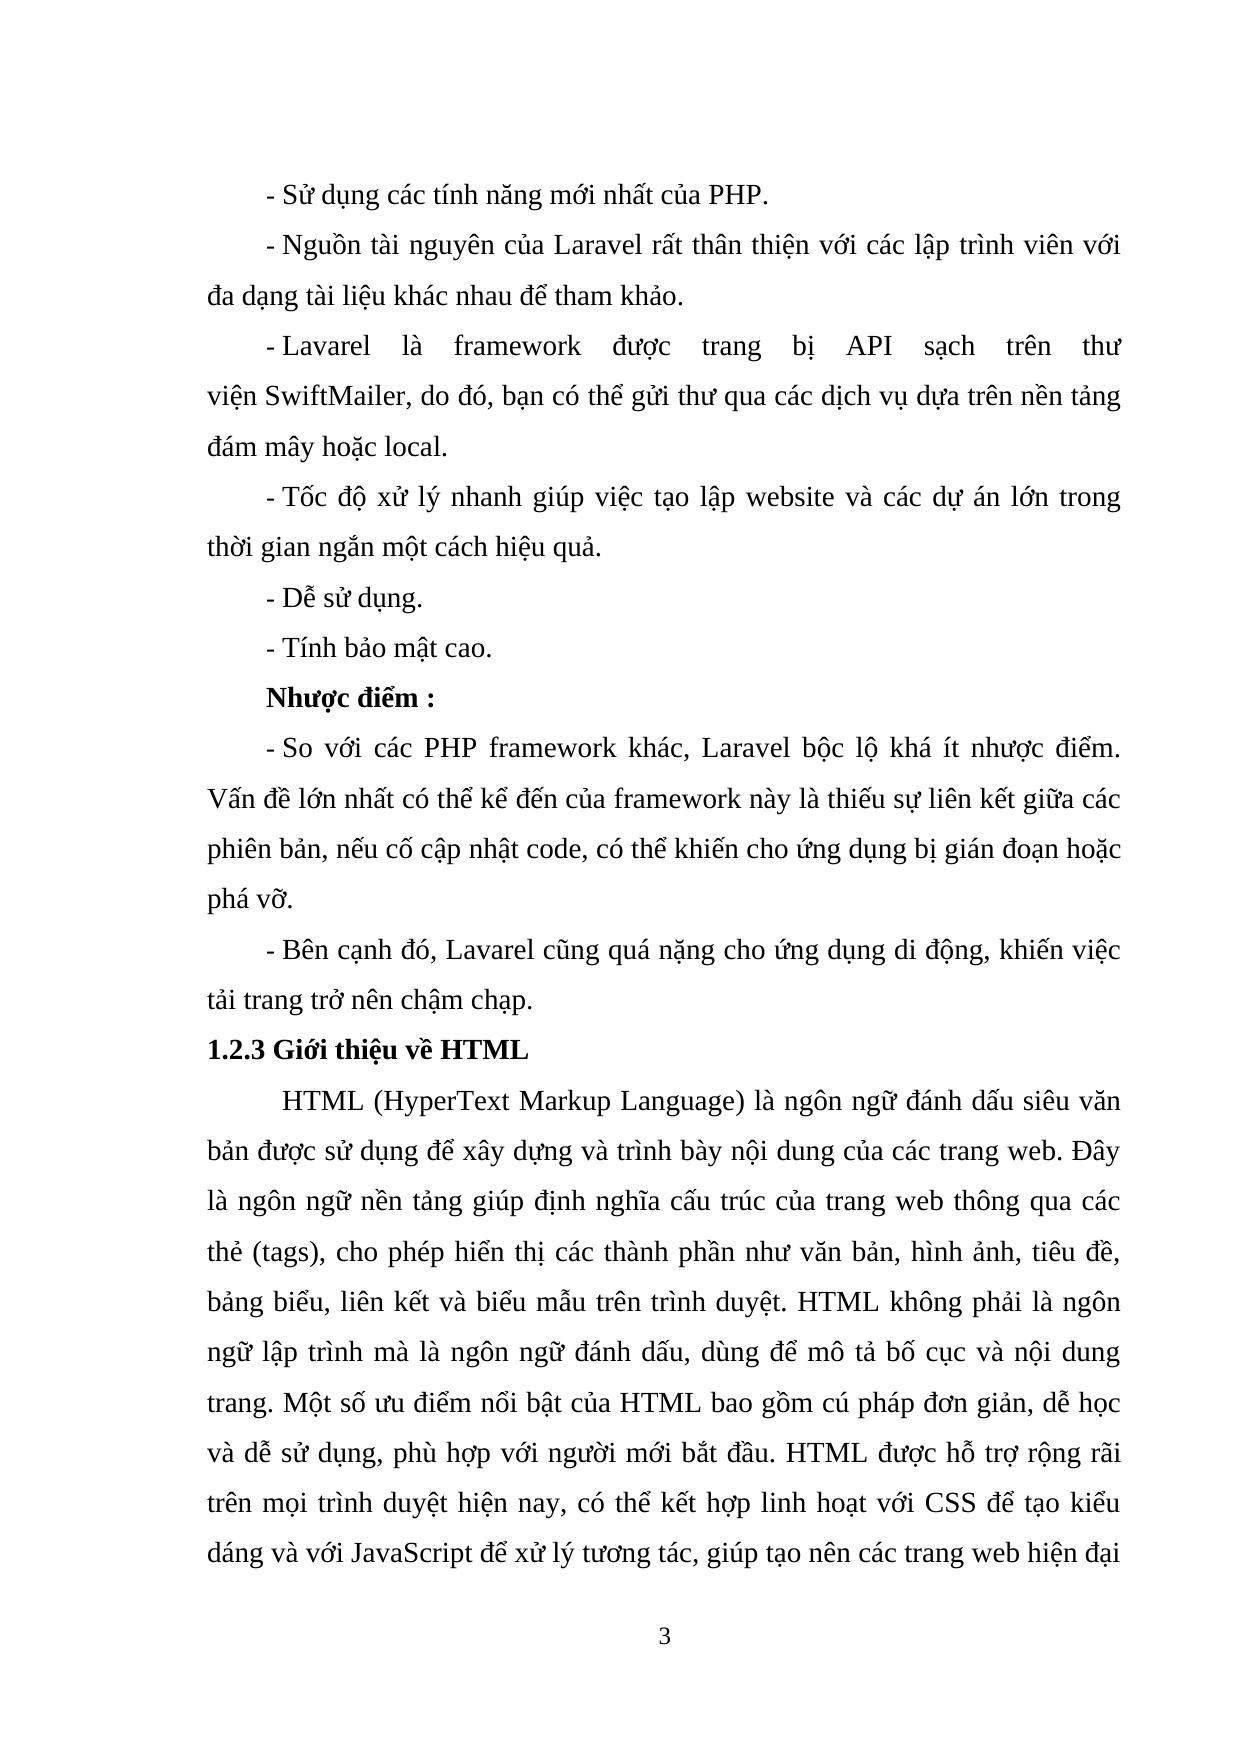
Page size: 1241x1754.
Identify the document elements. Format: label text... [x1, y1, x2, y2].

subtitle Sử dụng các tính năng mới nhất của PHP. [207, 177, 1122, 211]
subtitle Tính bảo mật cao. [207, 630, 1122, 663]
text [207, 1083, 1122, 1569]
subtitle Bên cạnh đó, Lavarel cũng quá nặng cho ứng dụng di động, khiến việc tải trang trở nên chậm chạp. [207, 932, 1122, 1016]
subtitle Nguồn tài nguyên của Laravel rất thân thiện với các lập trình viên với đa dạng tài liệu khác nhau để tham khảo. [207, 227, 1122, 311]
subtitle So với các PHP framework khác, Laravel bộc lộ khá ít nhược điểm. Vấn đề lớn nhất có thể kể đến của framework này là thiếu sự liên kết giữa các phiên bản, nếu cố cập nhật code, có thể khiến cho ứng dụng bị gián đoạn hoặc phá vỡ. [207, 731, 1122, 915]
subtitle Tốc độ xử lý nhanh giúp việc tạo lập website và các dự án lớn trong thời gian ngắn một cách hiệu quả. [207, 479, 1122, 563]
text Nhược điểm : [207, 680, 1122, 714]
text 1.2.3 Giới thiệu về HTML [207, 1032, 1122, 1066]
subtitle Lavarel là framework được trang bị API sạch trên thư viện SwiftMailer, do đó, bạn có thể gửi thư qua các dịch vụ dựa trên nền tảng đám mây hoặc local. [207, 328, 1122, 462]
subtitle Dễ sử dụng. [207, 580, 1122, 613]
